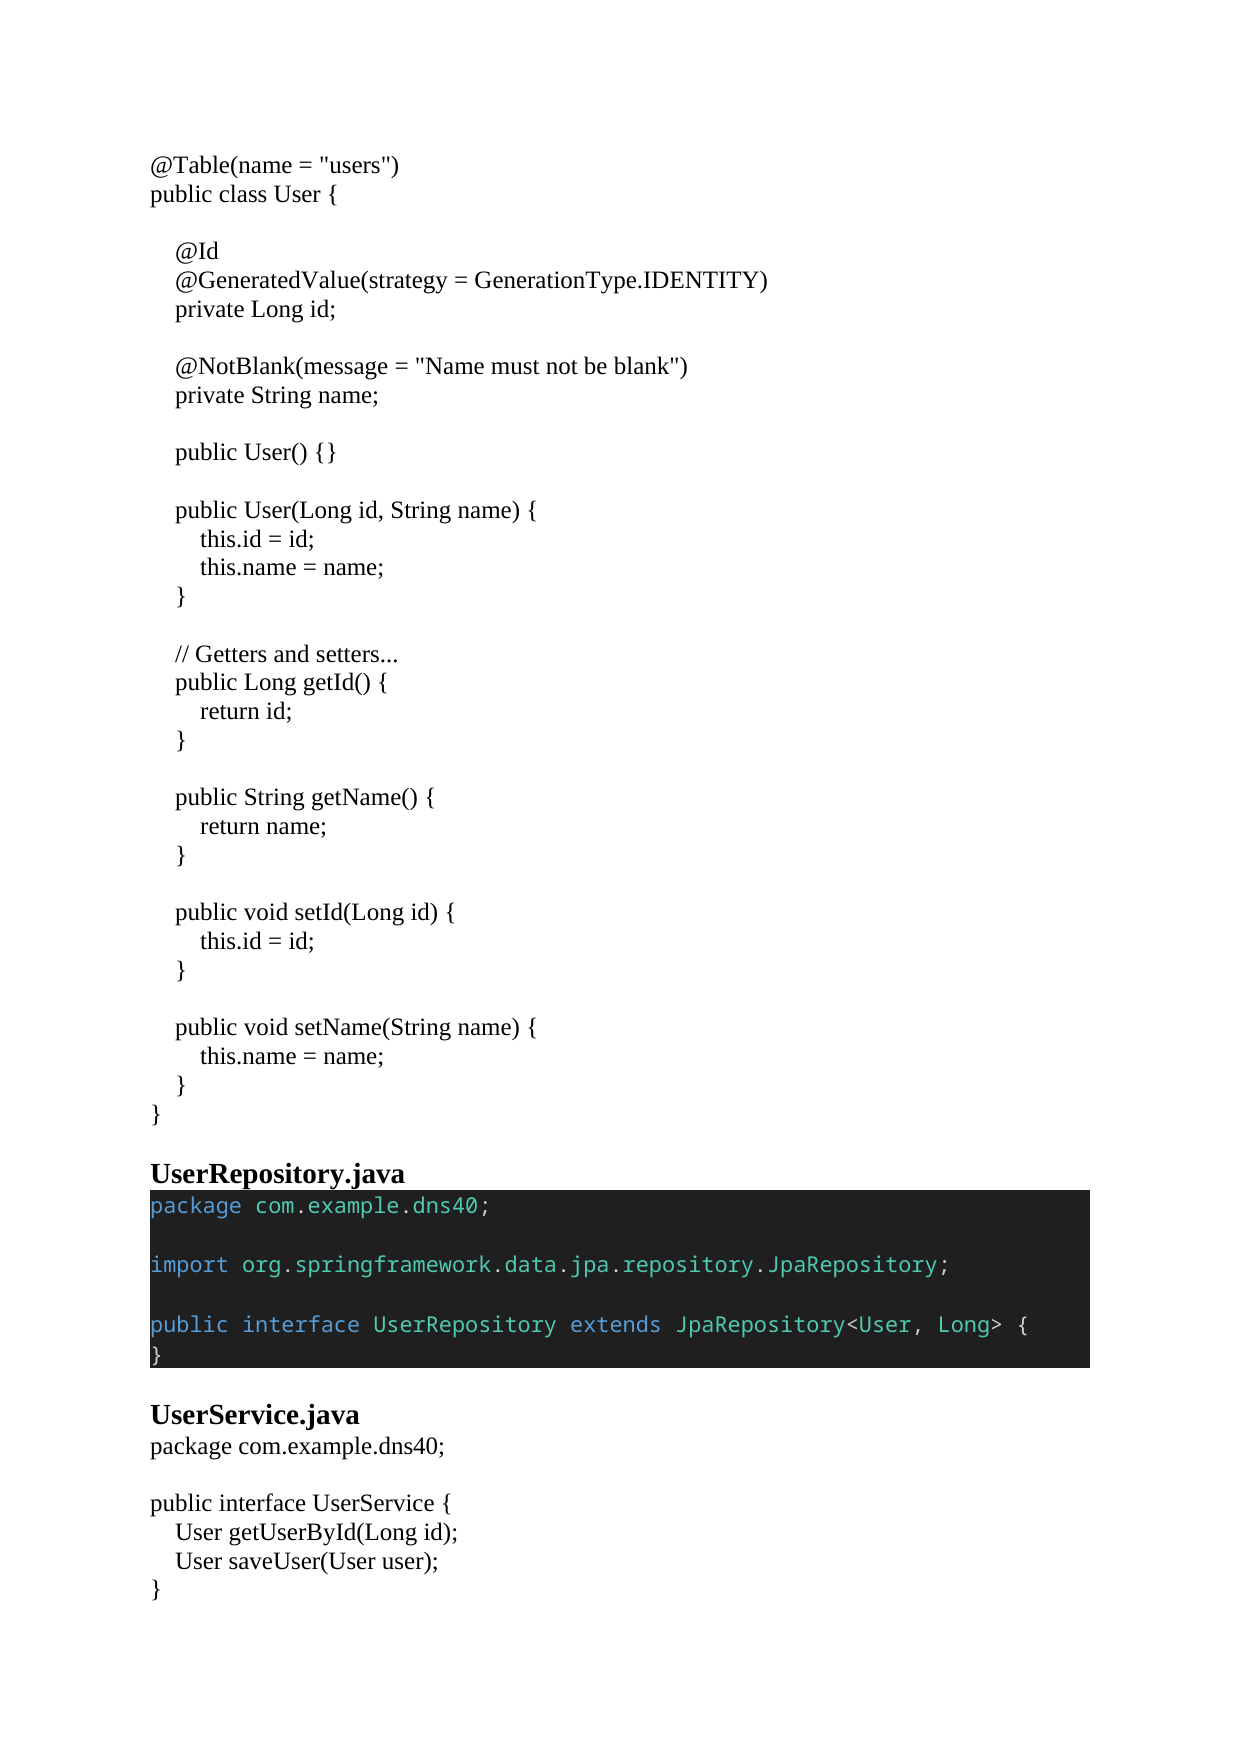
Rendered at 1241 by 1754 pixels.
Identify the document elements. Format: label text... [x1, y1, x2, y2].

text @Id [150, 236, 1090, 265]
text @Table(name = "users") [150, 150, 1090, 179]
text } [150, 840, 1090, 869]
text public interface UserService { [150, 1488, 1090, 1517]
text public User(Long id, String name) { [150, 495, 1090, 524]
text UserService.java [150, 1397, 1090, 1431]
text this.name = name; [150, 1041, 1090, 1070]
text this.name = name; [150, 552, 1090, 581]
text User getUserById(Long id); [150, 1517, 1090, 1546]
text User saveUser(User user); [150, 1546, 1090, 1574]
text private Long id; [150, 294, 1090, 322]
text } [150, 1070, 1090, 1099]
text import org.springframework.data.jpa.repository.JpaRepository; [150, 1249, 1090, 1279]
text } [150, 725, 1090, 754]
text package com.example.dns40; [150, 1431, 1090, 1459]
text } [150, 1099, 1090, 1127]
text this.id = id; [150, 524, 1090, 552]
text // Getters and setters... [150, 639, 1090, 667]
text package com.example.dns40; [150, 1190, 1090, 1219]
text UserRepository.java [150, 1156, 1090, 1190]
text private String name; [150, 380, 1090, 409]
text @GeneratedValue(strategy = GenerationType.IDENTITY) [150, 265, 1090, 294]
text public Long getId() { [150, 667, 1090, 696]
text public void setName(String name) { [150, 1012, 1090, 1041]
text public User() {} [150, 437, 1090, 466]
text public void setId(Long id) { [150, 897, 1090, 926]
text return id; [150, 696, 1090, 725]
text return name; [150, 811, 1090, 840]
text this.id = id; [150, 926, 1090, 955]
text } [150, 1574, 1090, 1603]
text } [150, 1339, 1090, 1368]
text public interface UserRepository extends JpaRepository<User, Long> { [150, 1309, 1090, 1339]
text } [150, 581, 1090, 610]
text @NotBlank(message = "Name must not be blank") [150, 351, 1090, 380]
text } [150, 955, 1090, 984]
text public String getName() { [150, 782, 1090, 811]
text public class User { [150, 179, 1090, 207]
